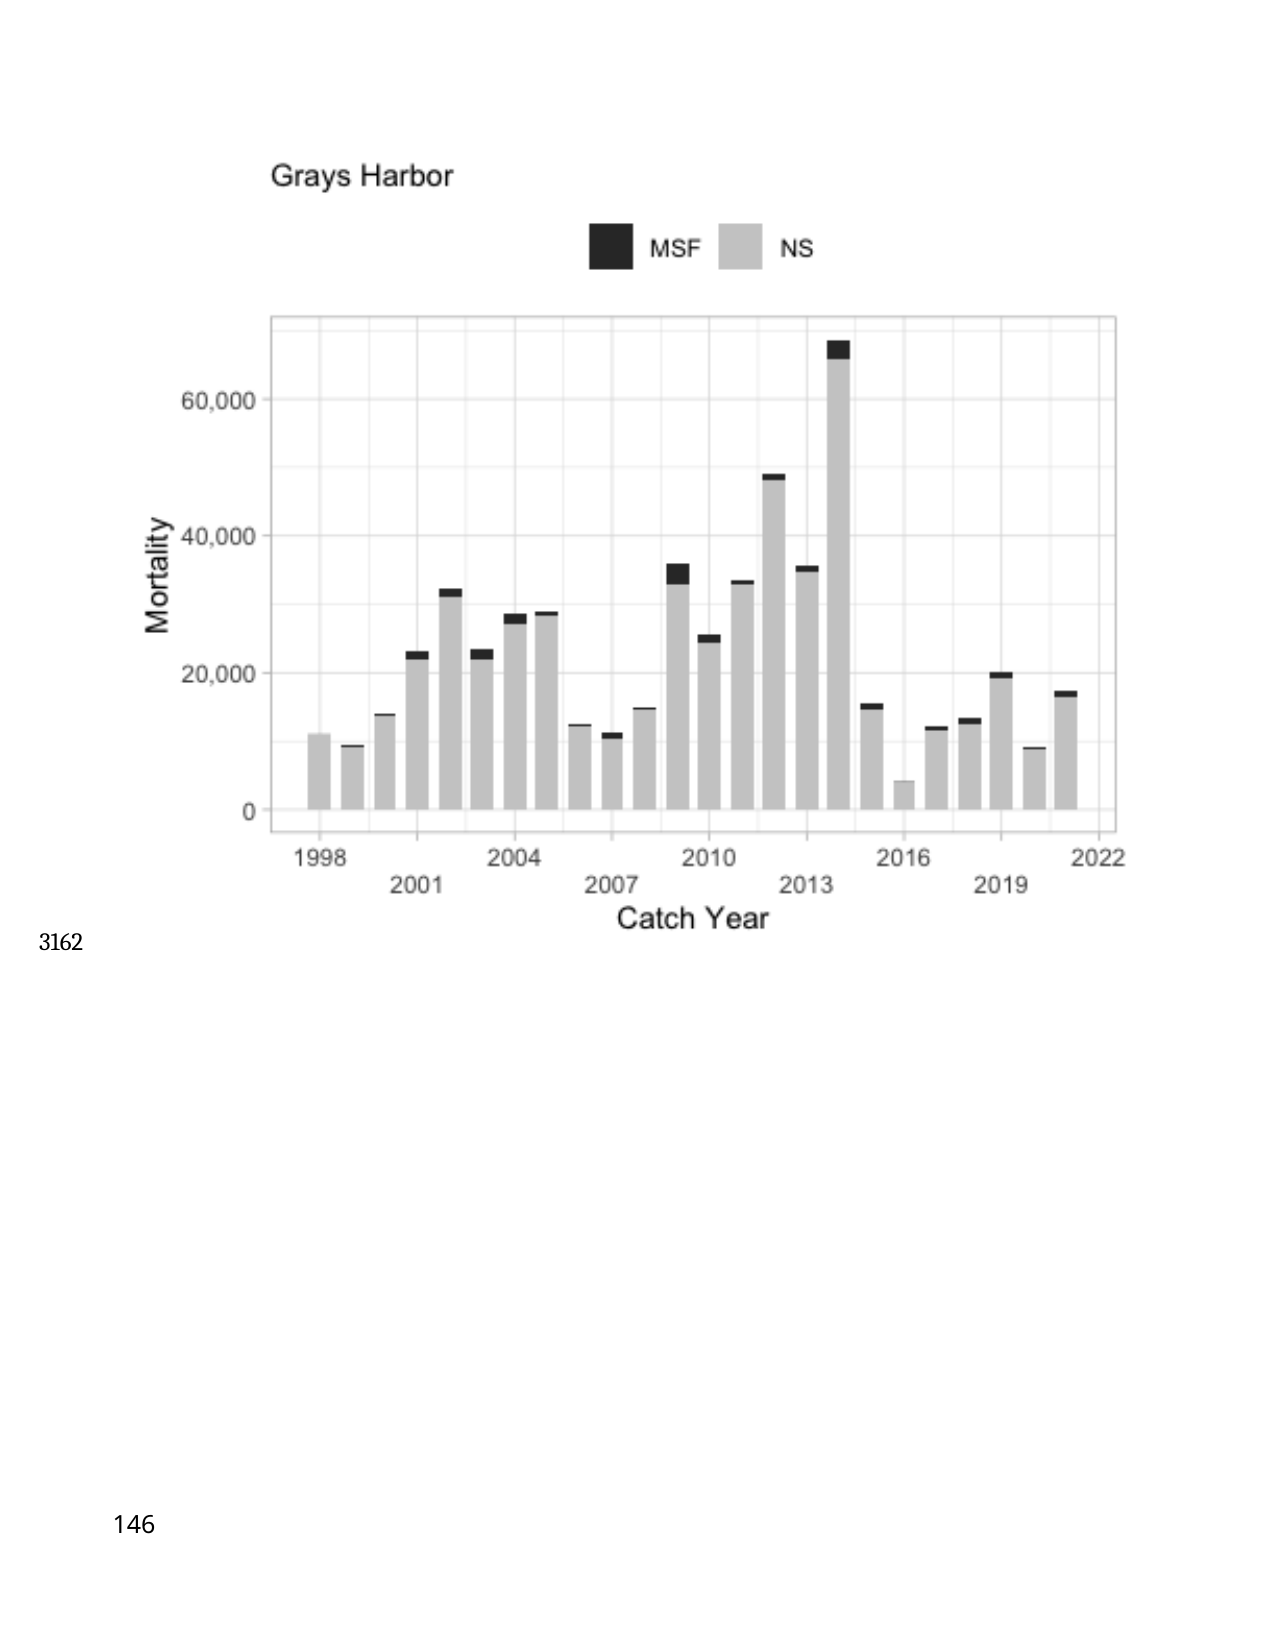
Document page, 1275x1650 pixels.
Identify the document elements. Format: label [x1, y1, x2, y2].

picture [131, 150, 1132, 950]
